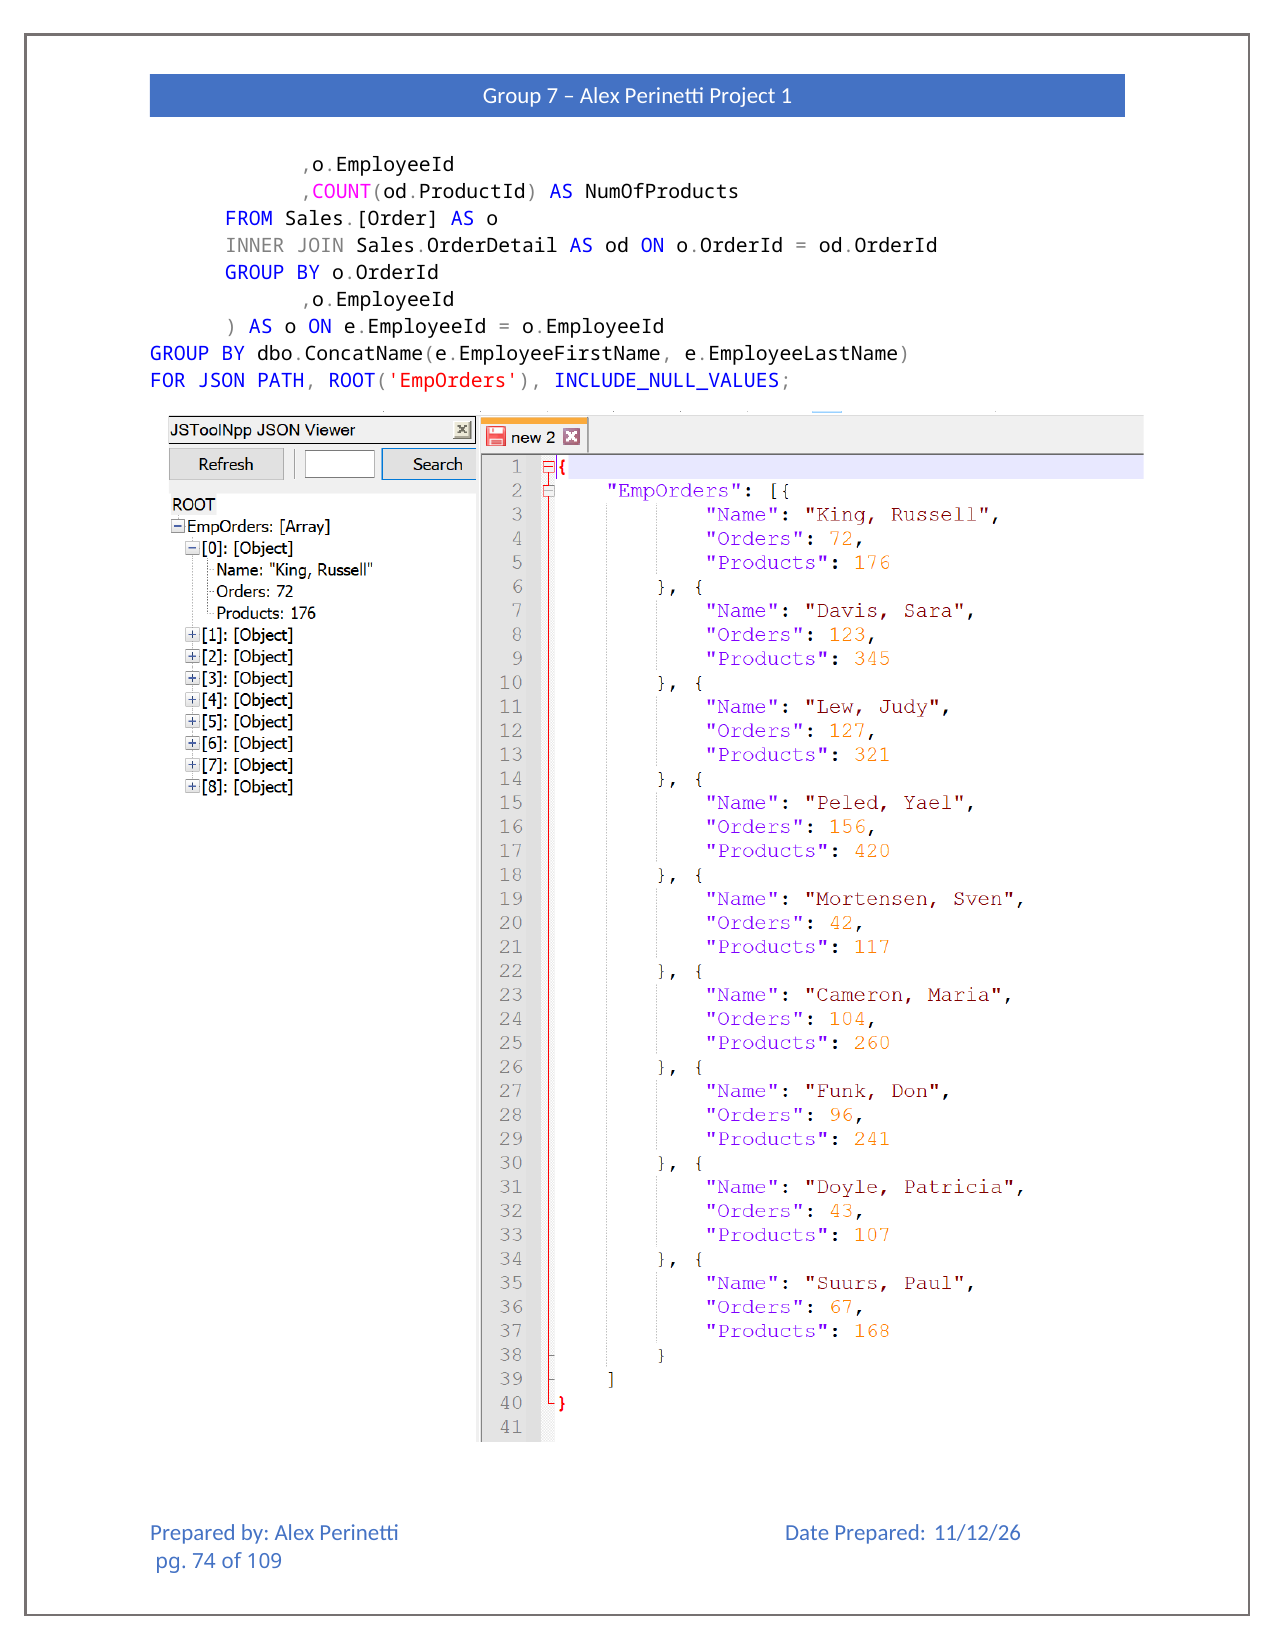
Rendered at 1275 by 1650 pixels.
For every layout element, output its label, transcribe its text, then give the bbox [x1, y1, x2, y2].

text ,o.EmployeeId [150, 150, 1125, 177]
text GROUP BY o.OrderId [150, 258, 1125, 285]
text INNER JOIN Sales.OrderDetail AS od ON o.OrderId = od.OrderId [150, 231, 1125, 258]
text FOR JSON PATH, ROOT('EmpOrders'), INCLUDE_NULL_VALUES; [150, 366, 1125, 393]
text ,o.EmployeeId [150, 285, 1125, 312]
text FROM Sales.[Order] AS o [150, 204, 1125, 231]
text GROUP BY dbo.ConcatName(e.EmployeeFirstName, e.EmployeeLastName) [150, 339, 1125, 366]
text ,COUNT(od.ProductId) AS NumOfProducts [150, 177, 1125, 204]
text ) AS o ON e.EmployeeId = o.EmployeeId [150, 312, 1125, 339]
